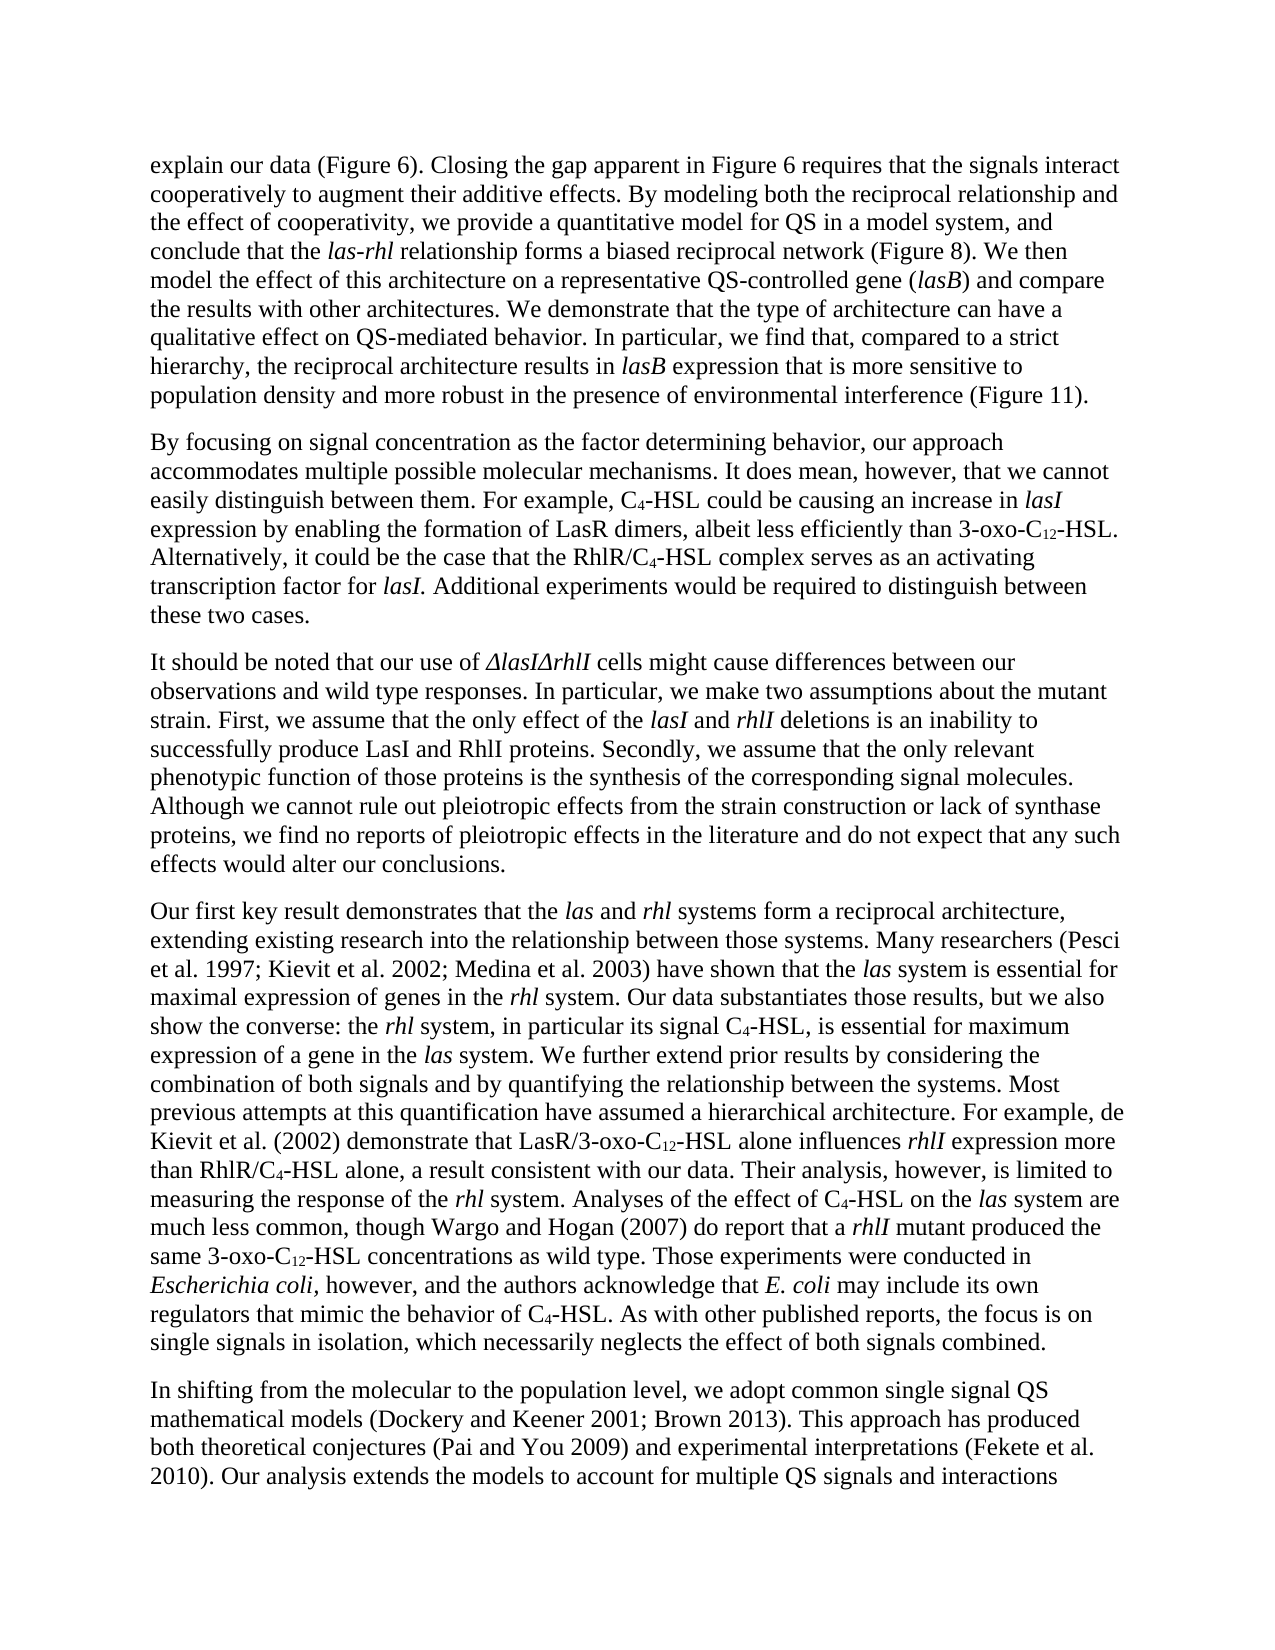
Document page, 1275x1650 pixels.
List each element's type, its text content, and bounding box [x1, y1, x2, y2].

text Our first key result demonstrates that the las and rhl systems form a reciprocal architecture, extending existing research into the relationship between those systems. Many researchers (Pesci et al. 1997; Kievit et al. 2002; Medina et al. 2003) have shown that the las system is essential for maximal expression of genes in the rhl system. Our data substantiates those results, but we also show the converse: the rhl system, in particular its signal C4‑HSL, is essential for maximum expression of a gene in the las system. We further extend prior results by considering the combination of both signals and by quantifying the relationship between the systems. Most previous attempts at this quantification have assumed a hierarchical architecture. For example, de Kievit et al. (2002) demonstrate that LasR/3‑oxo‑C12‑HSL alone influences rhlI expression more than RhlR/C4‑HSL alone, a result consistent with our data. Their analysis, however, is limited to measuring the response of the rhl system. Analyses of the effect of C4‑HSL on the las system are much less common, though Wargo and Hogan (2007) do report that a rhlI mutant produced the same 3‑oxo‑C12‑HSL concentrations as wild type. Those experiments were conducted in Escherichia coli, however, and the authors acknowledge that E. coli may include its own regulators that mimic the behavior of C4‑HSL. As with other published reports, the focus is on single signals in isolation, which necessarily neglects the effect of both signals combined. [150, 896, 1125, 1356]
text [150, 150, 1125, 409]
text It should be noted that our use of ΔlasIΔrhlI cells might cause differences between our observations and wild type responses. In particular, we make two assumptions about the mutant strain. First, we assume that the only effect of the lasI and rhlI deletions is an inability to successfully produce LasI and RhlI proteins. Secondly, we assume that the only relevant phenotypic function of those proteins is the synthesis of the corresponding signal molecules. Although we cannot rule out pleiotropic effects from the strain construction or lack of synthase proteins, we find no reports of pleiotropic effects in the literature and do not expect that any such effects would alter our conclusions. [150, 647, 1125, 877]
text By focusing on signal concentration as the factor determining behavior, our approach accommodates multiple possible molecular mechanisms. It does mean, however, that we cannot easily distinguish between them. For example, C4‑HSL could be causing an increase in lasI expression by enabling the formation of LasR dimers, albeit less efficiently than 3‑oxo‑C12‑HSL. Alternatively, it could be the case that the RhlR/C4‑HSL complex serves as an activating transcription factor for lasI. Additional experiments would be required to distinguish between these two cases. [150, 427, 1125, 629]
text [150, 1375, 1125, 1490]
